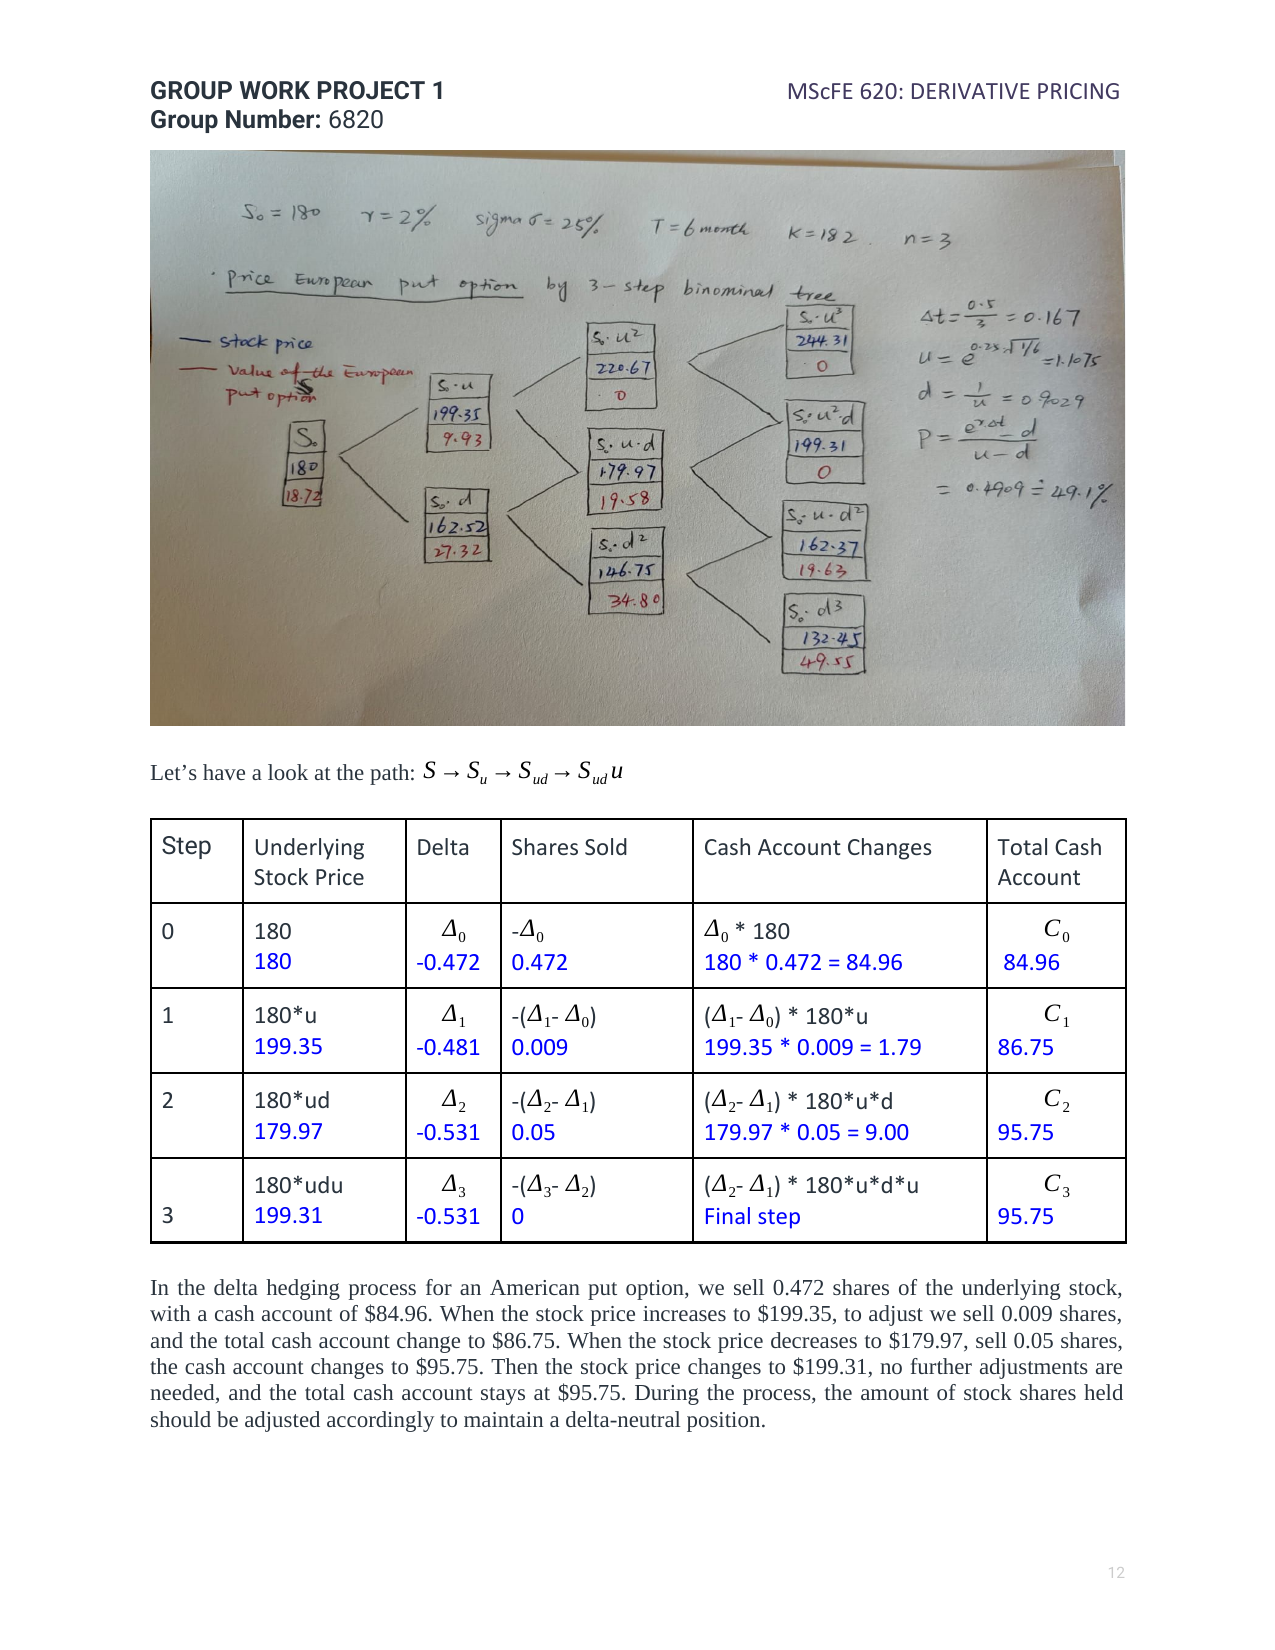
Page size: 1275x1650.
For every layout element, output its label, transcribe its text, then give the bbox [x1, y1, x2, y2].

text Let’s have a look at the path: [150, 756, 1125, 788]
picture [150, 150, 1125, 726]
text In the delta hedging process for an American put option, we sell 0.472 shares of the underlying stock, with a cash account of $84.96. When the stock price increases to $199.35, to adjust we sell 0.009 shares, and the total cash account change to $86.75. When the stock price decreases to $179.97, sell 0.05 shares, the cash account changes to $95.75. Then the stock price changes to $199.31, no further adjustments are needed, and the total cash account stays at $95.75. During the process, the amount of stock shares held should be adjusted accordingly to maintain a delta-neutral position. [150, 1274, 1125, 1432]
